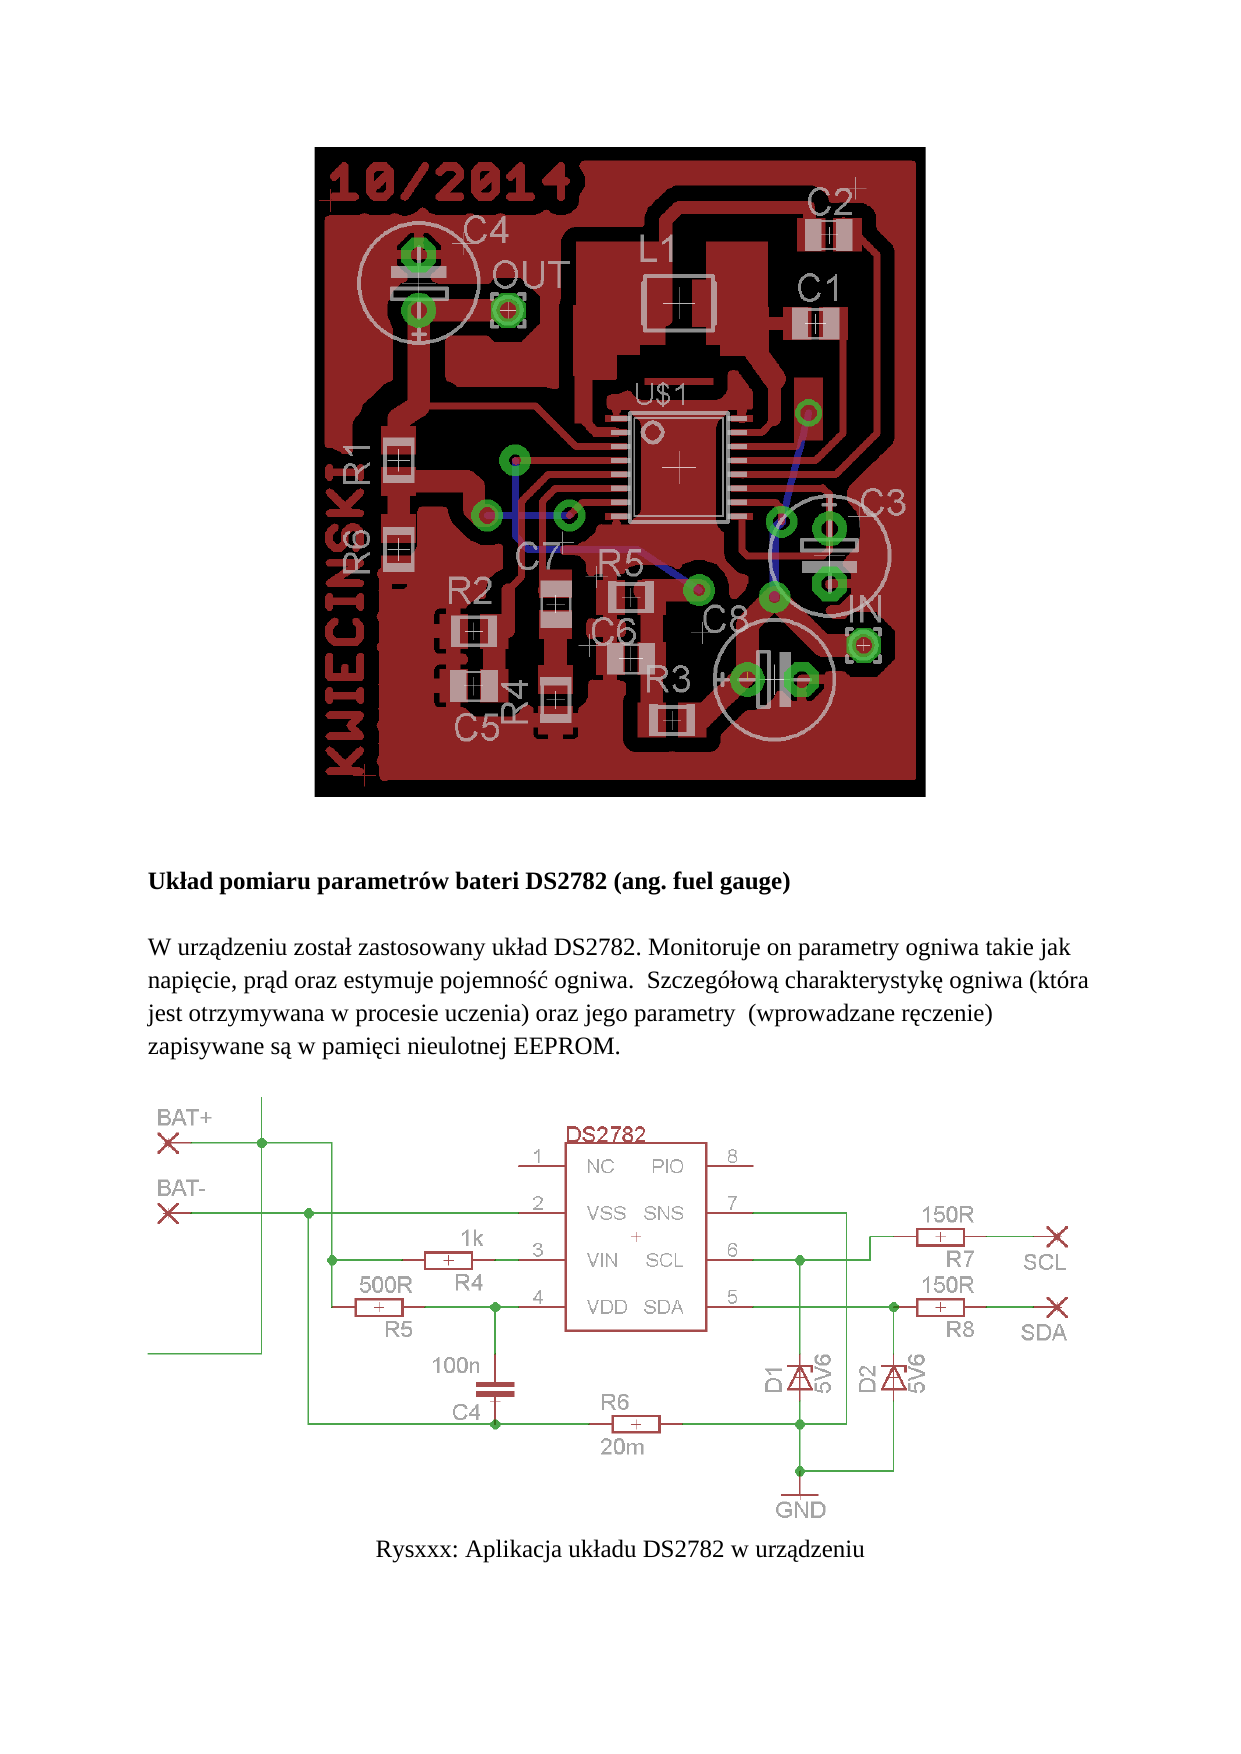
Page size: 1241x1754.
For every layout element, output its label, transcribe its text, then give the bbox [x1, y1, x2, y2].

text Układ pomiaru parametrów bateri DS2782 (ang. fuel gauge) [148, 866, 1092, 895]
text W urządzeniu został zastosowany układ DS2782. Monitoruje on parametry ogniwa takie jak napięcie, prąd oraz estymuje pojemność ogniwa. Szczegółową charakterystykę ogniwa (która jest otrzymywana w procesie uczenia) oraz jego parametry (wprowadzane ręczenie) zapisywane są w pamięci nieulotnej EEPROM. [148, 932, 1092, 1060]
text Rysxxx: Aplikacja układu DS2782 w urządzeniu [148, 1534, 1092, 1563]
picture [314, 147, 926, 797]
picture [147, 1097, 1093, 1530]
